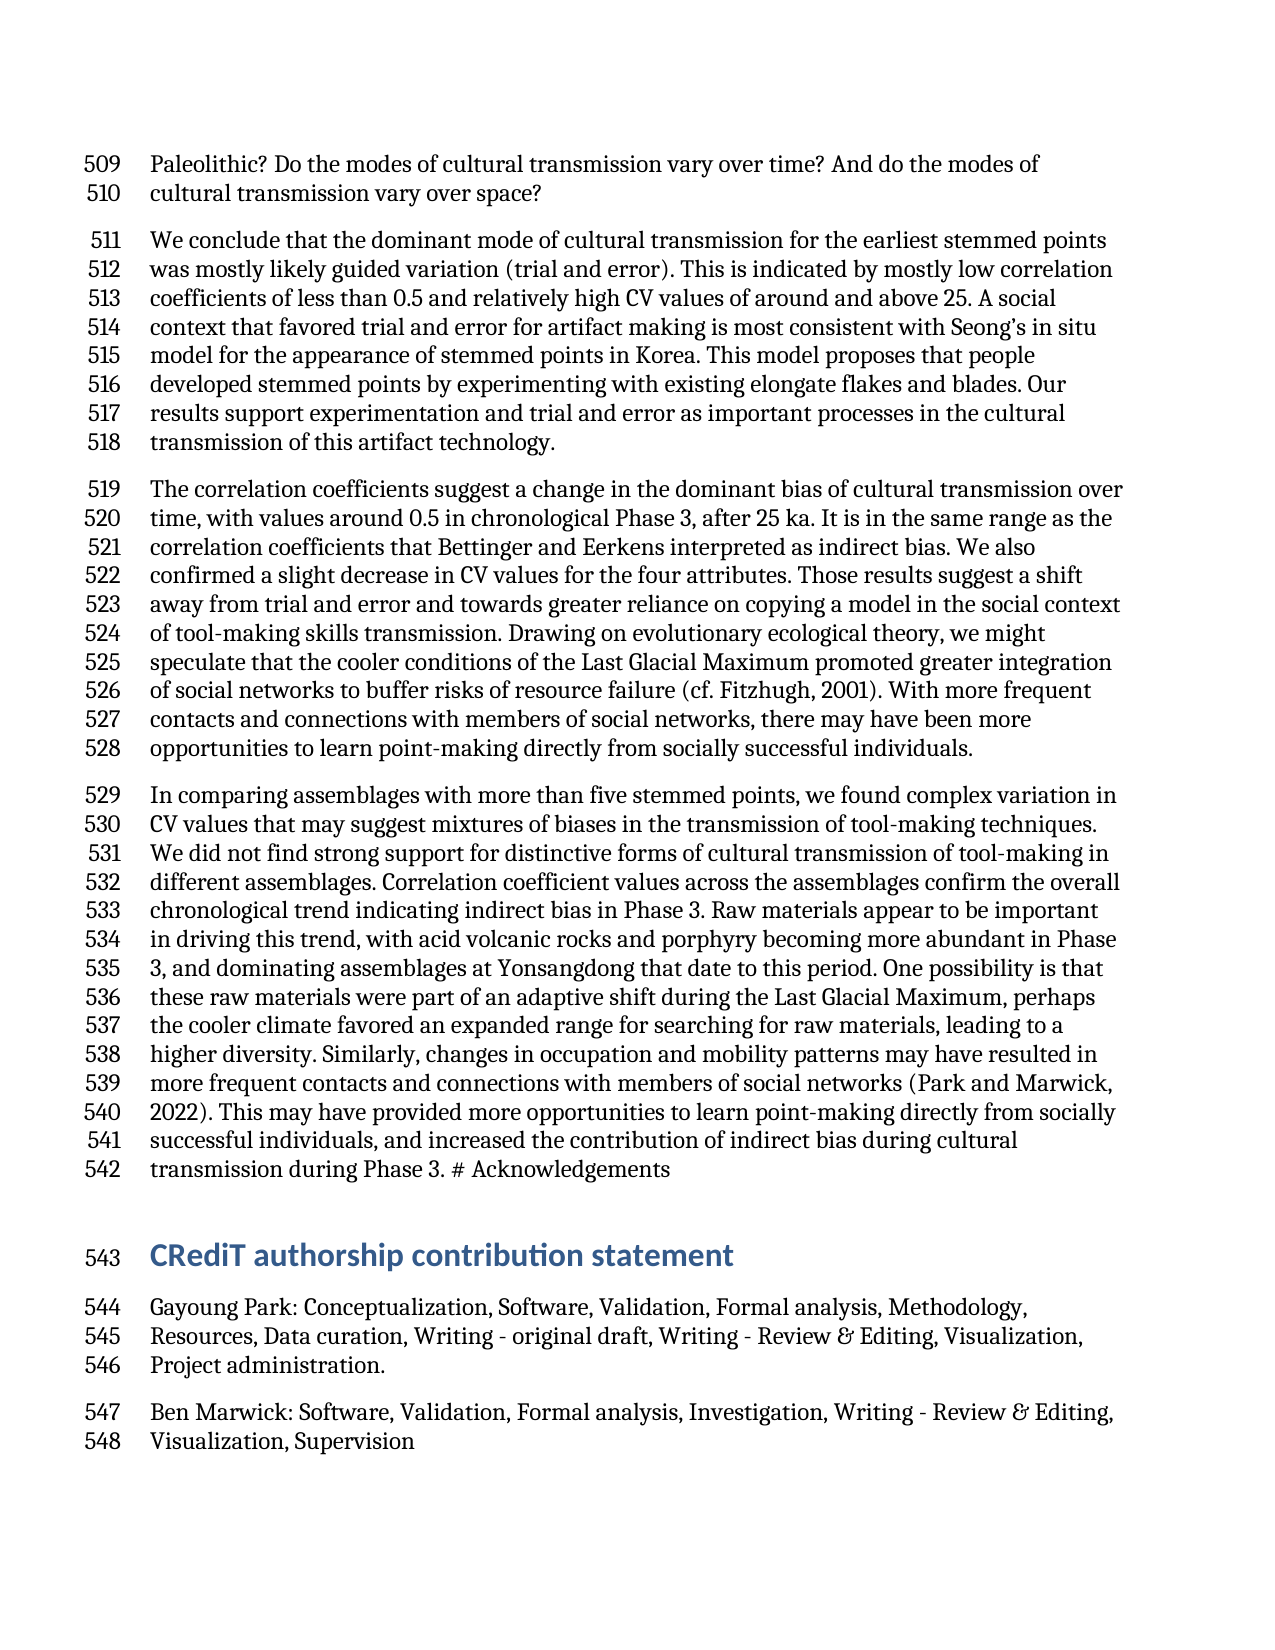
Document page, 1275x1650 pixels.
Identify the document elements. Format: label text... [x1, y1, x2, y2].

subtitle CRediT authorship contribution statement [150, 1234, 1125, 1274]
text Ben Marwick: Software, Validation, Formal analysis, Investigation, Writing - Review & Editing, Visualization, Supervision [150, 1398, 1125, 1456]
text In comparing assemblages with more than five stemmed points, we found complex variation in CV values that may suggest mixtures of biases in the transmission of tool-making techniques. We did not find strong support for distinctive forms of cultural transmission of tool-making in different assemblages. Correlation coefficient values across the assemblages confirm the overall chronological trend indicating indirect bias in Phase 3. Raw materials appear to be important in driving this trend, with acid volcanic rocks and porphyry becoming more abundant in Phase 3, and dominating assemblages at Yonsangdong that date to this period. One possibility is that these raw materials were part of an adaptive shift during the Last Glacial Maximum, perhaps the cooler climate favored an expanded range for searching for raw materials, leading to a higher diversity. Similarly, changes in occupation and mobility patterns may have resulted in more frequent contacts and connections with members of social networks (Park and Marwick, 2022). This may have provided more opportunities to learn point-making directly from socially successful individuals, and increased the contribution of indirect bias during cultural transmission during Phase 3. # Acknowledgements [150, 781, 1125, 1184]
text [150, 150, 1125, 207]
text The correlation coefficients suggest a change in the dominant bias of cultural transmission over time, with values around 0.5 in chronological Phase 3, after 25 ka. It is in the same range as the correlation coefficients that Bettinger and Eerkens interpreted as indirect bias. We also confirmed a slight decrease in CV values for the four attributes. Those results suggest a shift away from trial and error and towards greater reliance on copying a model in the social context of tool-making skills transmission. Drawing on evolutionary ecological theory, we might speculate that the cooler conditions of the Last Glacial Maximum promoted greater integration of social networks to buffer risks of resource failure (cf. Fitzhugh, 2001). With more frequent contacts and connections with members of social networks, there may have been more opportunities to learn point-making directly from socially successful individuals. [150, 475, 1125, 762]
text Gayoung Park: Conceptualization, Software, Validation, Formal analysis, Methodology, Resources, Data curation, Writing - original draft, Writing - Review & Editing, Visualization, Project administration. [150, 1293, 1125, 1379]
text We conclude that the dominant mode of cultural transmission for the earliest stemmed points was mostly likely guided variation (trial and error). This is indicated by mostly low correlation coefficients of less than 0.5 and relatively high CV values of around and above 25. A social context that favored trial and error for artifact making is most consistent with Seong’s in situ model for the appearance of stemmed points in Korea. This model proposes that people developed stemmed points by experimenting with existing elongate flakes and blades. Our results support experimentation and trial and error as important processes in the cultural transmission of this artifact technology. [150, 226, 1125, 456]
